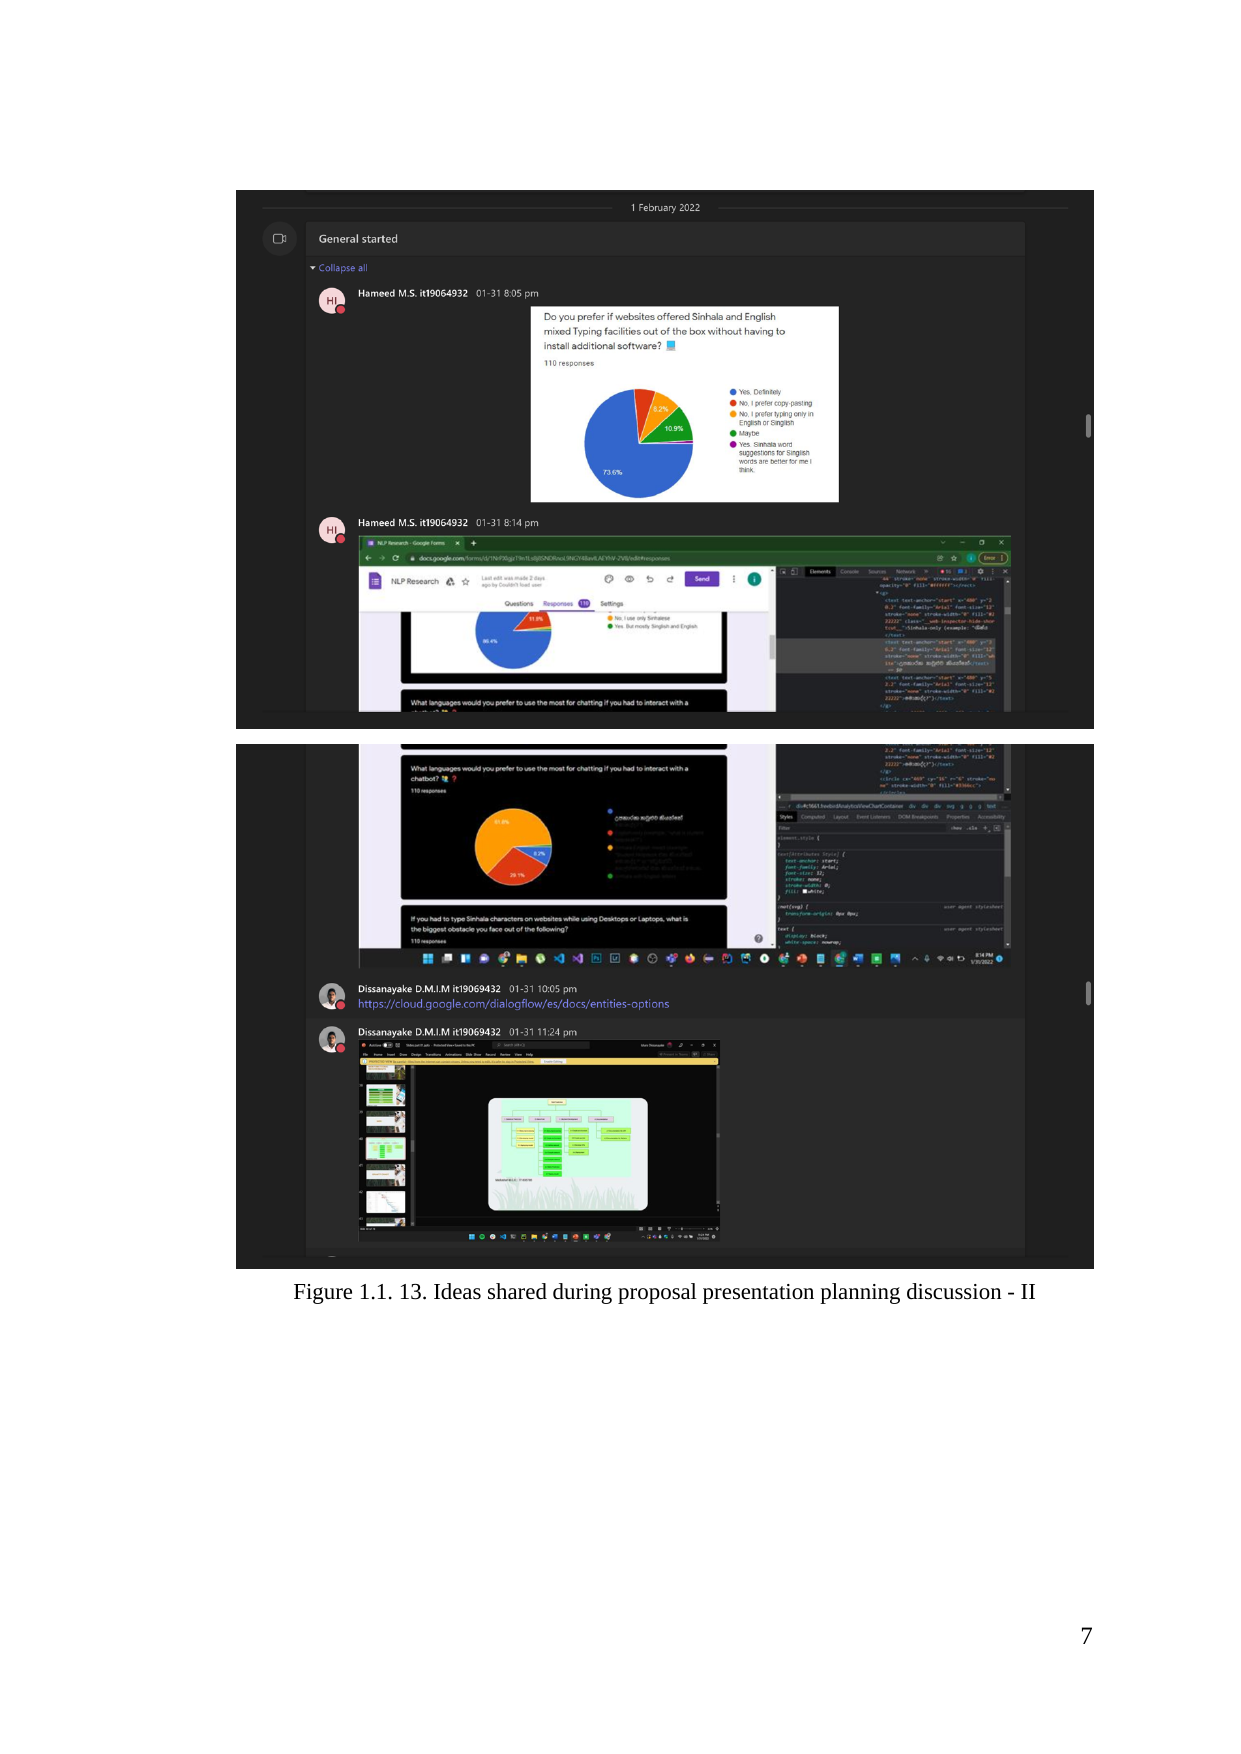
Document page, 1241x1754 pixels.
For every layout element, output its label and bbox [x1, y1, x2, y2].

picture [236, 190, 1094, 729]
picture [236, 744, 1094, 1269]
